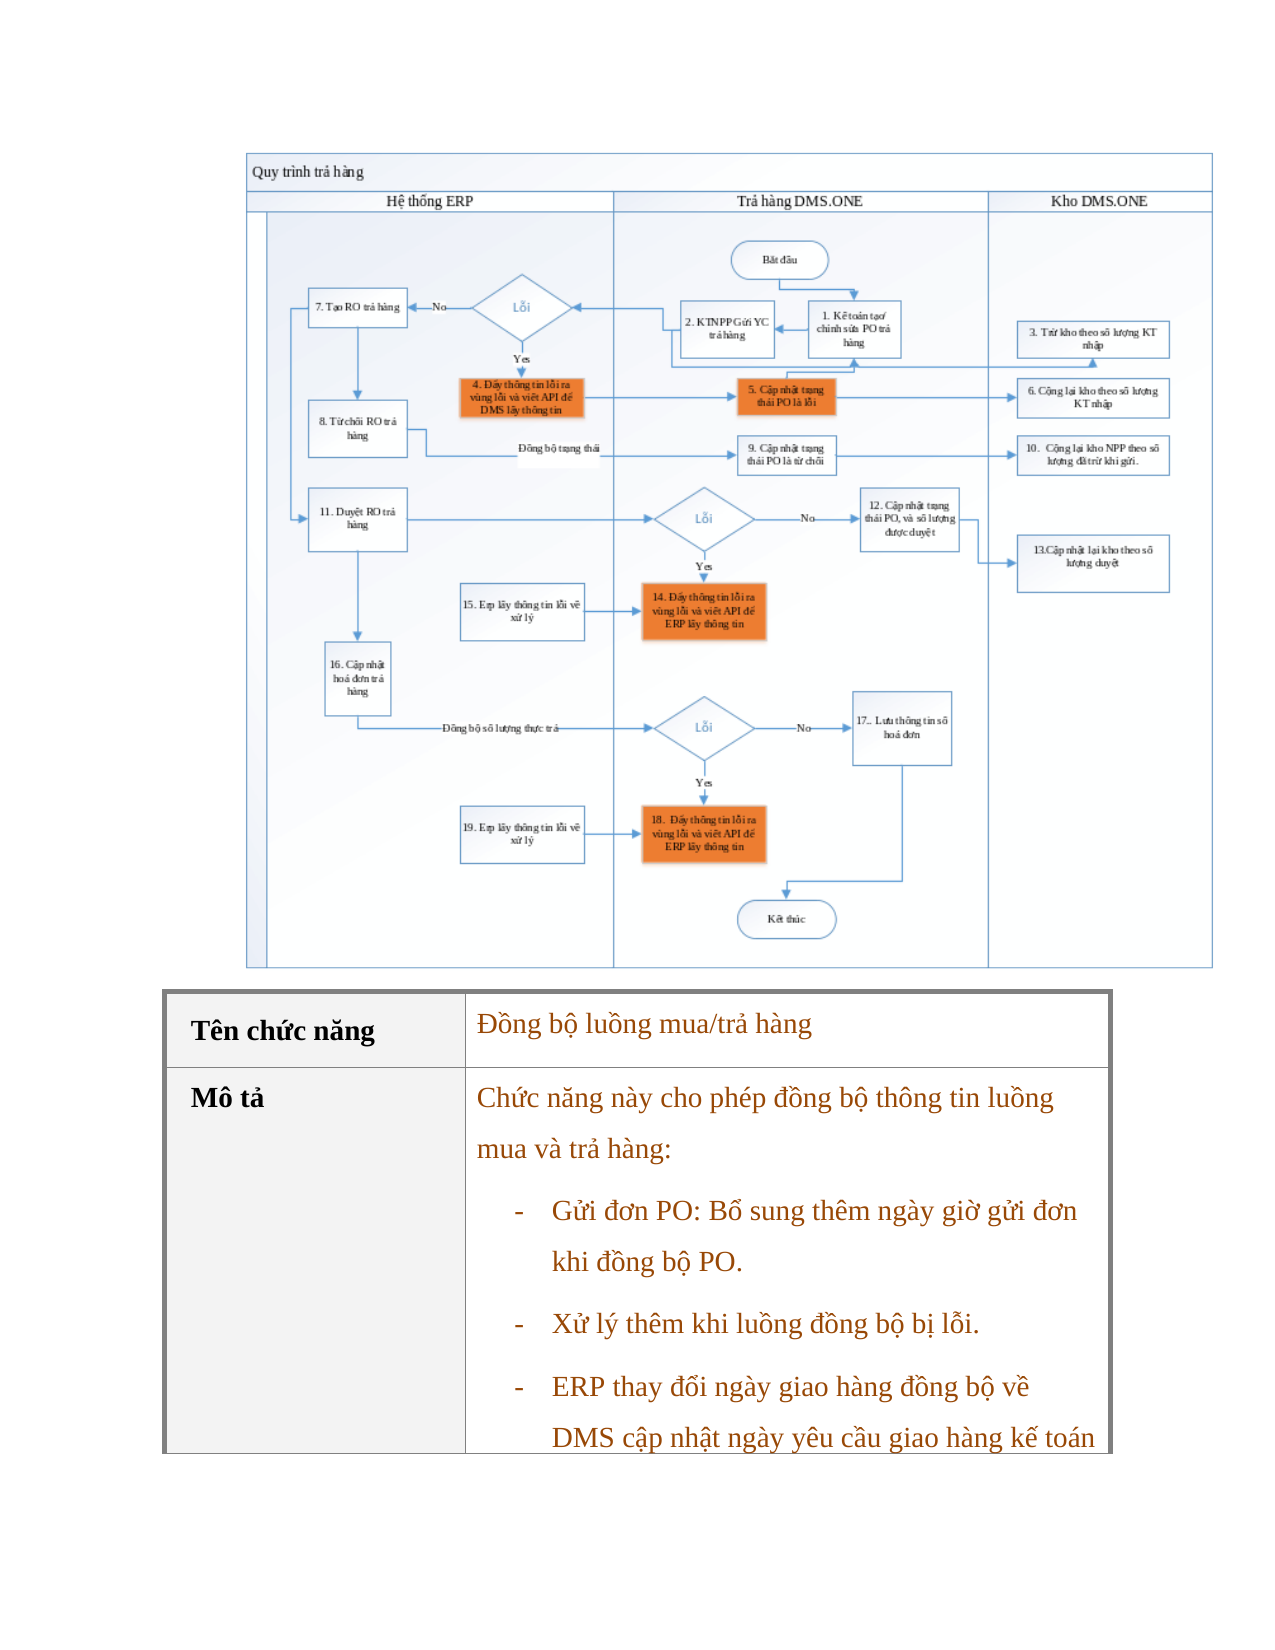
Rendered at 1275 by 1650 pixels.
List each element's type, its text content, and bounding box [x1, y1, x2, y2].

table_header Đồng bộ luồng mua/trả hàng [466, 994, 1108, 1067]
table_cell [466, 1068, 1108, 1453]
table_header Tên chức năng [167, 994, 465, 1067]
table_cell Mô tả [167, 1068, 465, 1453]
